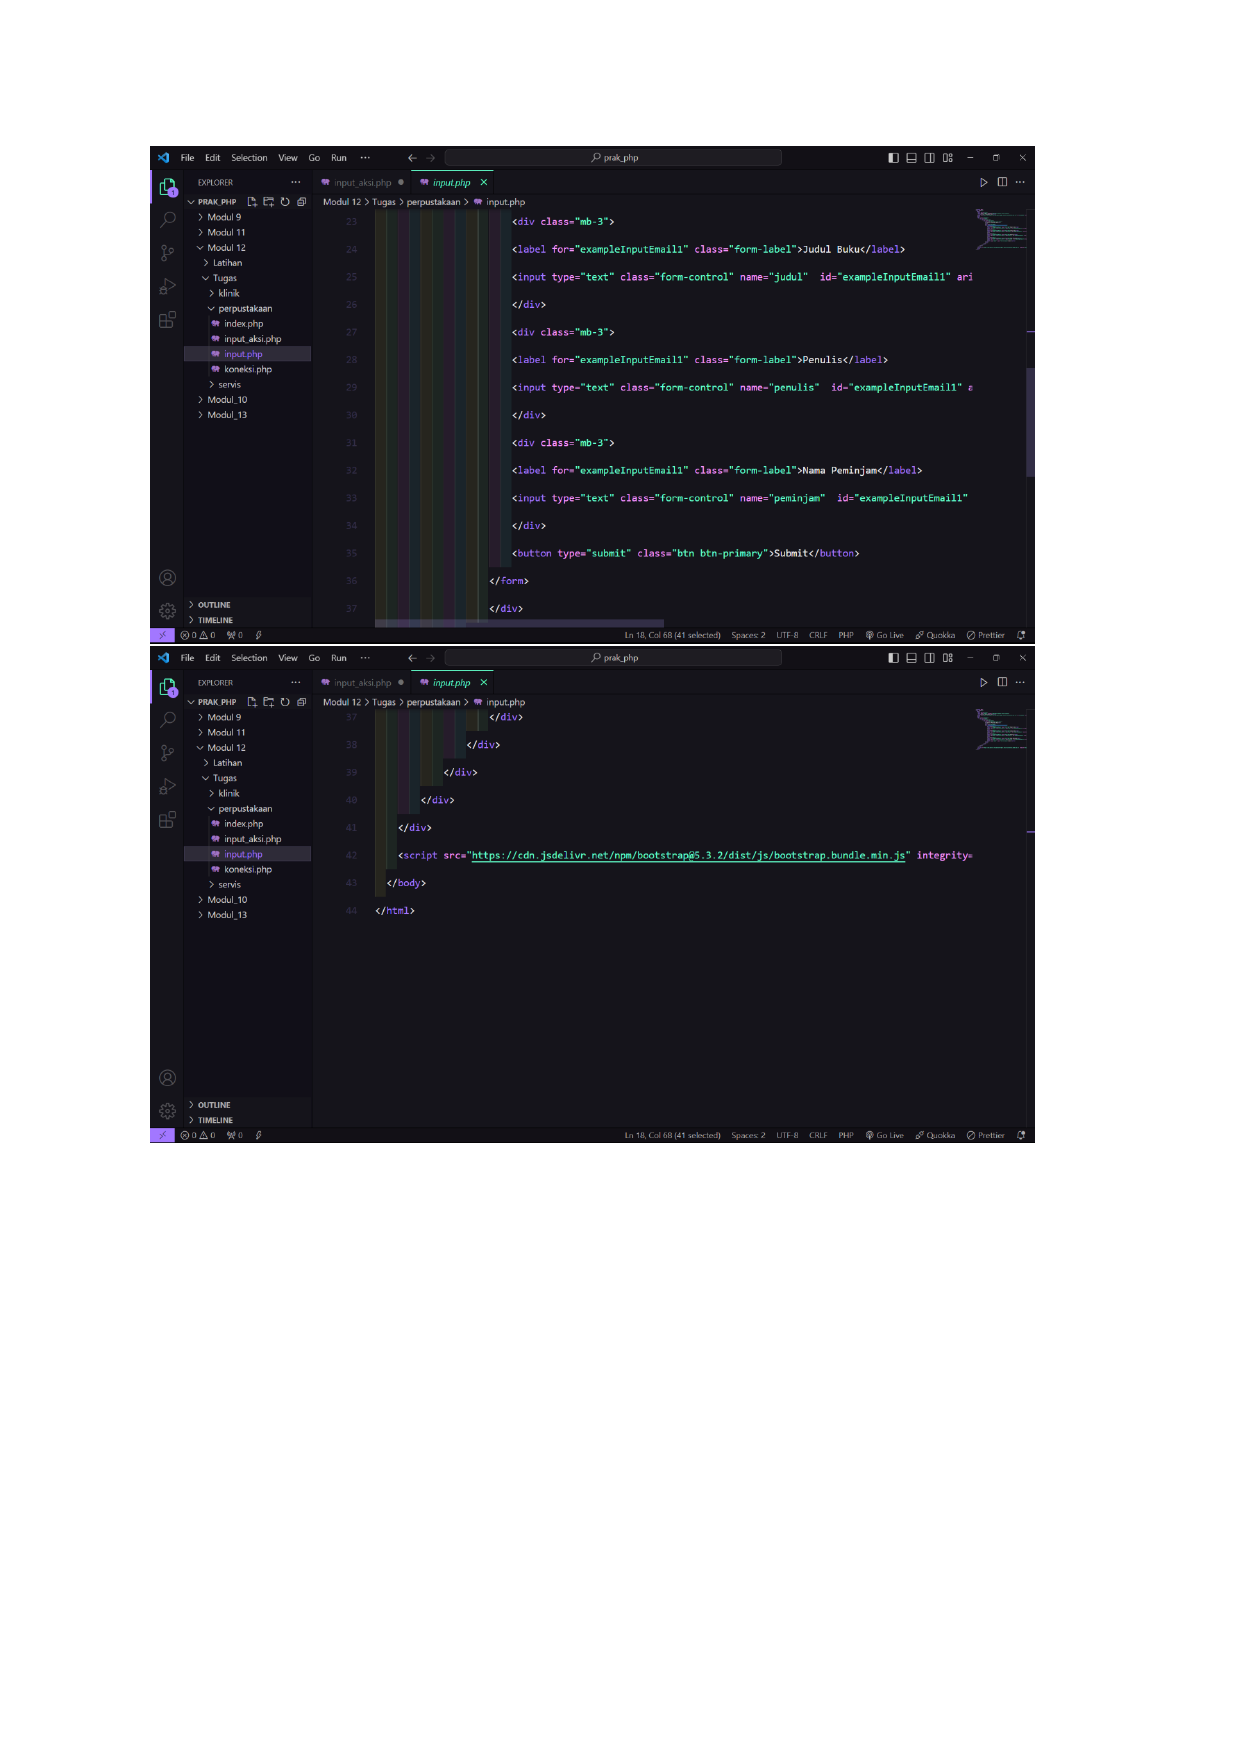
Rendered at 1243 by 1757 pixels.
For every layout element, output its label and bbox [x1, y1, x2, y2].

picture [150, 146, 1035, 1143]
